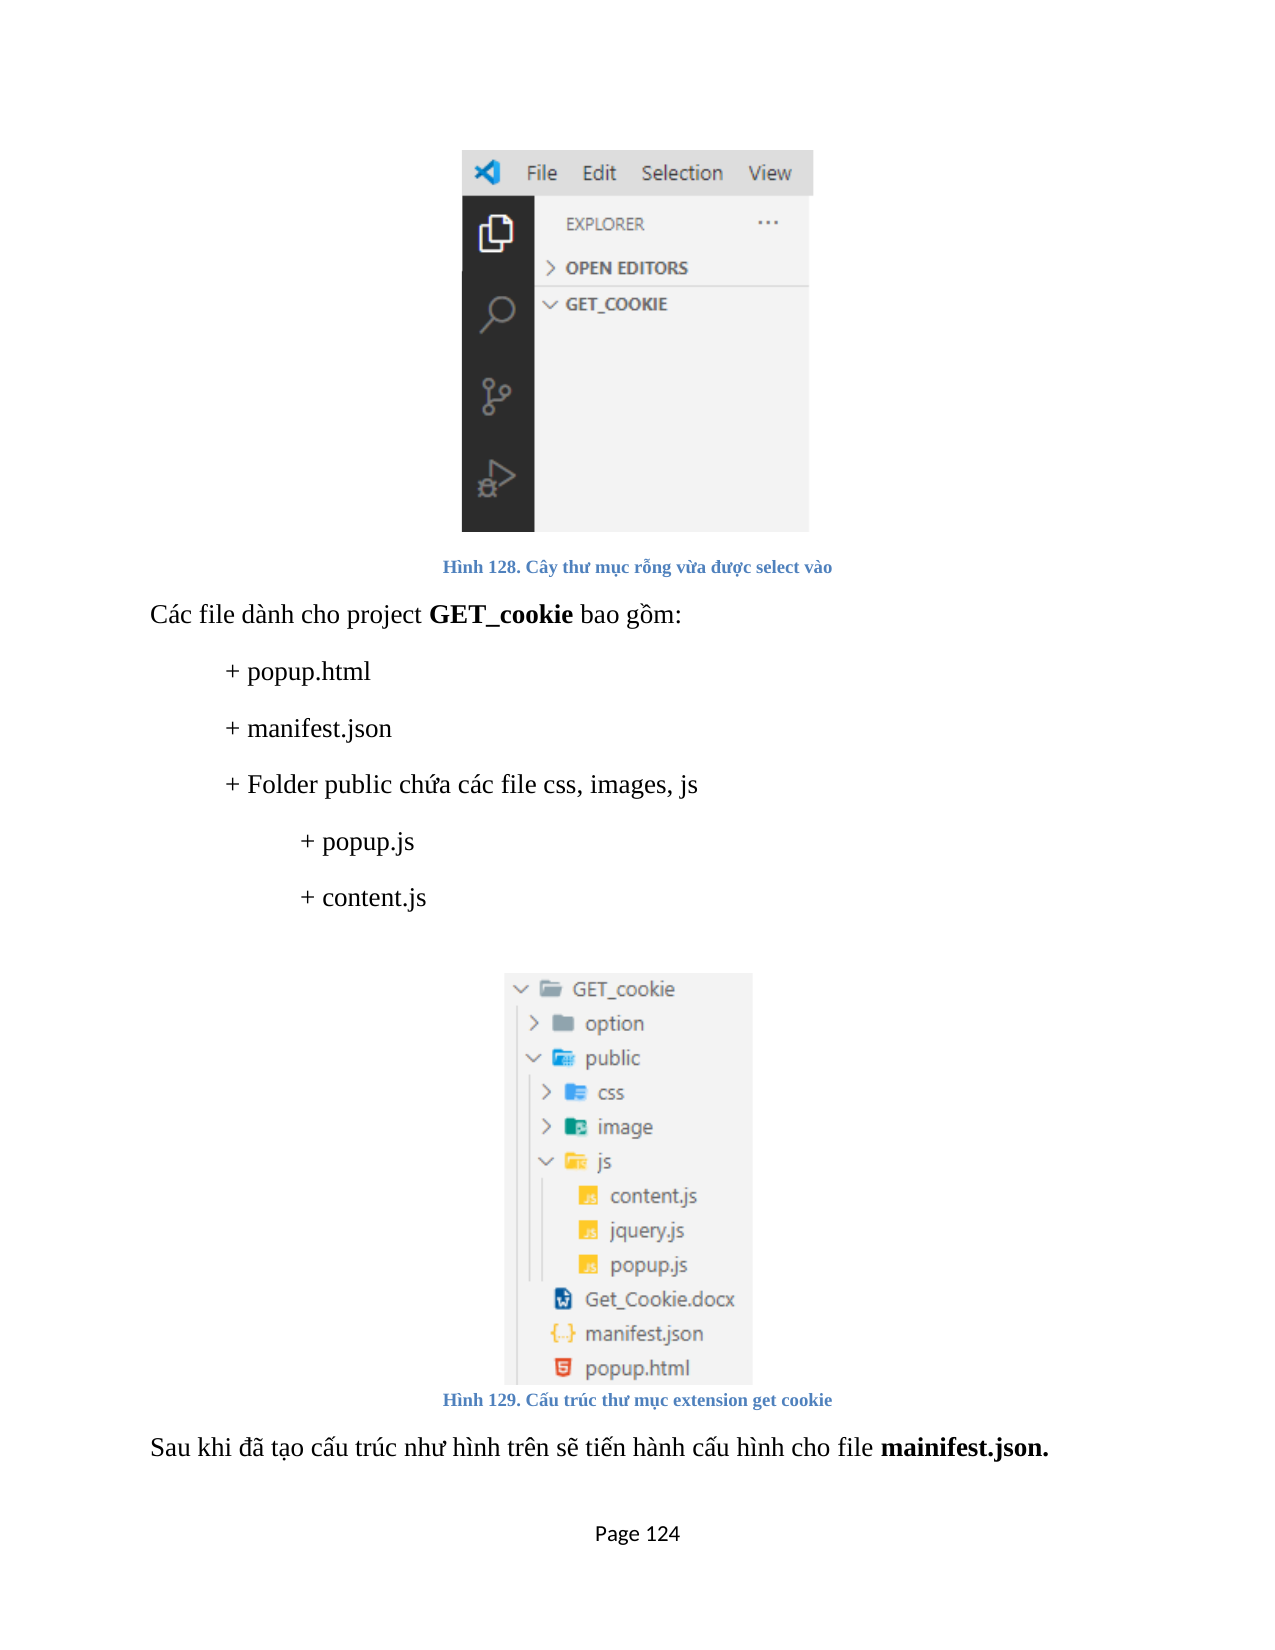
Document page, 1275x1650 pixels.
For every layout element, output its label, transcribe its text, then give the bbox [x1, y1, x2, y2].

text + manifest.json [150, 712, 1125, 743]
picture [504, 973, 753, 1385]
text + content.js [225, 881, 1125, 913]
text + popup.js [225, 825, 1125, 856]
text Các file dành cho project GET_cookie bao gồm: [150, 599, 1125, 630]
text Sau khi đã tạo cấu trúc như hình trên sẽ tiến hành cấu hình cho file mainifest.json. [150, 1431, 1125, 1462]
text + popup.html [150, 655, 1125, 686]
picture [461, 150, 814, 532]
text Hình 128. Cây thư mục rỗng vừa được select vào [150, 556, 1125, 578]
text Hình 129. Cấu trúc thư mục extension get cookie [150, 1389, 1125, 1410]
text + Folder public chứa các file css, images, js [150, 768, 1125, 799]
